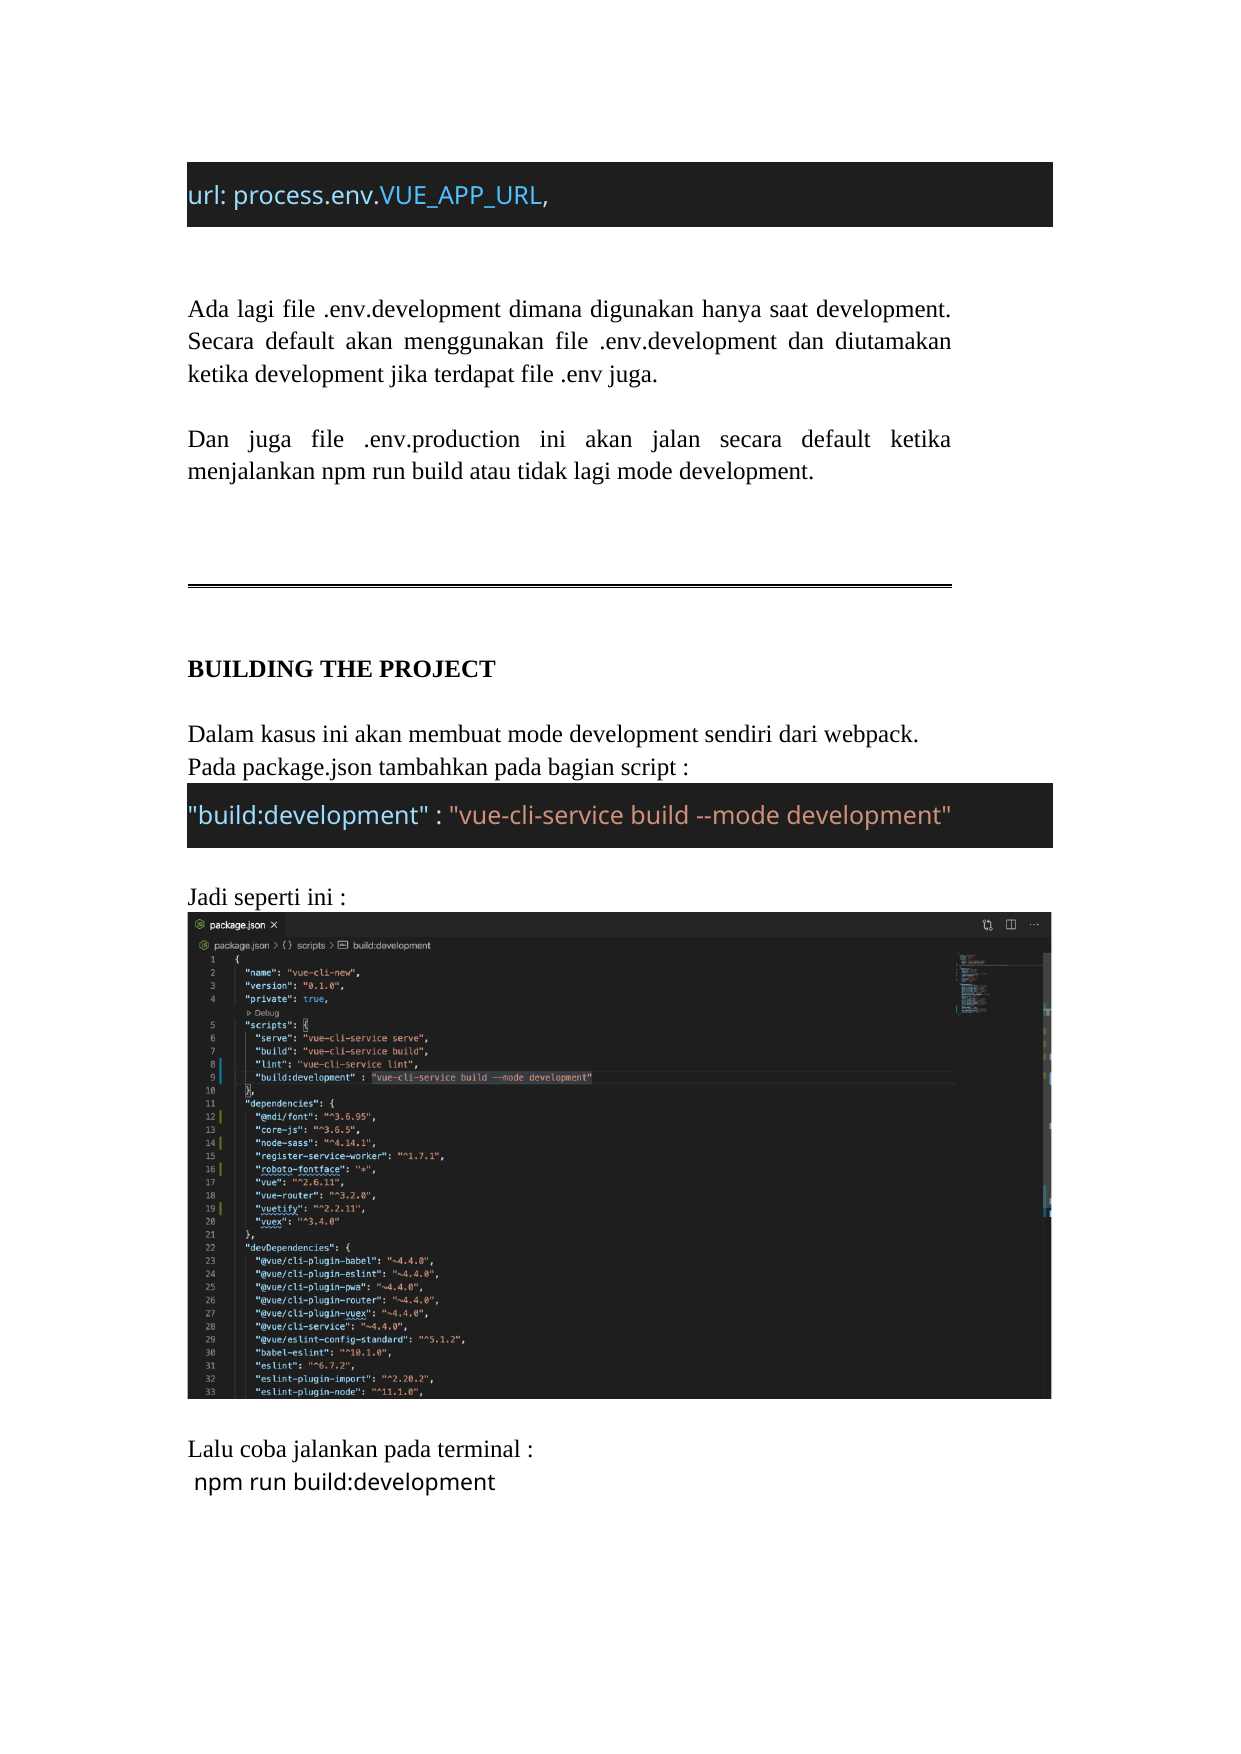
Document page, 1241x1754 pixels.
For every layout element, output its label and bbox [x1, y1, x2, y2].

picture [187, 912, 1052, 1399]
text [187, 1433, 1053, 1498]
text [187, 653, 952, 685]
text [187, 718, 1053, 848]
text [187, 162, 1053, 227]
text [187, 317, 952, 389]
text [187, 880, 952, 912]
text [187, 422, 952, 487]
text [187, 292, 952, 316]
